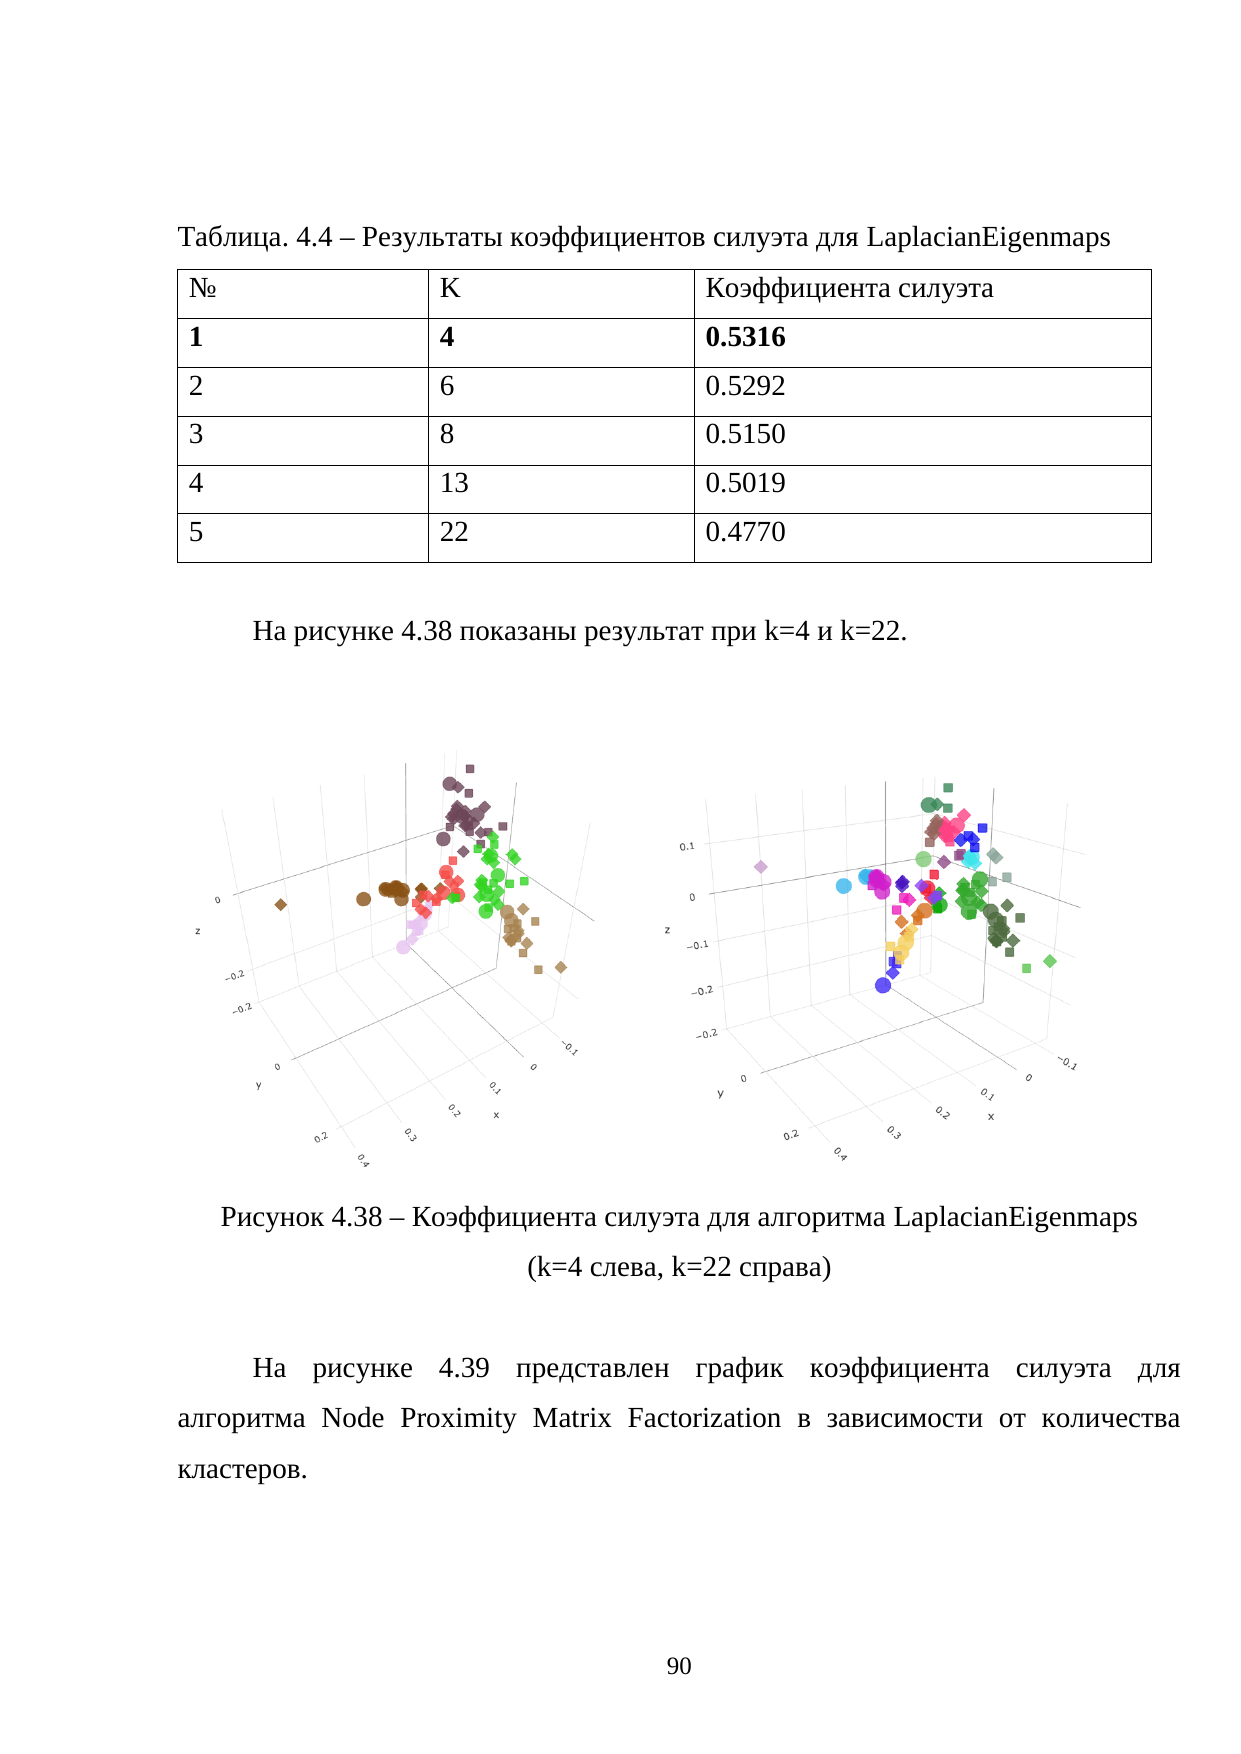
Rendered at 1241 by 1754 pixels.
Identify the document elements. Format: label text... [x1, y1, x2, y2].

text На рисунке 4.38 показаны результат при k=4 и k=22. [177, 613, 1181, 647]
table_cell 13 [429, 466, 694, 513]
picture [177, 714, 1149, 1185]
table_cell 1 [178, 319, 428, 367]
table_cell 6 [429, 368, 694, 416]
table_cell 0.5292 [695, 368, 1151, 416]
table_cell 0.4770 [695, 514, 1151, 562]
text Таблица. 4.4 – Результаты коэффициентов силуэта для LaplacianEigenmaps [177, 219, 1181, 252]
table_cell 0.5316 [695, 319, 1151, 367]
table_cell 0.5150 [695, 417, 1151, 464]
text На рисунке 4.39 представлен график коэффициента силуэта для алгоритма Node Proximity Matrix Factorization в зависимости от количества кластеров. [177, 1350, 1181, 1484]
table_cell 22 [429, 514, 694, 562]
table_cell 4 [178, 466, 428, 513]
table_header Коэффициента силуэта [695, 270, 1151, 318]
table_cell 5 [178, 514, 428, 562]
text (k=4 слева, k=22 справа) [177, 1249, 1181, 1283]
table_header K [429, 270, 694, 318]
table_cell 3 [178, 417, 428, 464]
table_cell 4 [429, 319, 694, 367]
table_cell 2 [178, 368, 428, 416]
table_cell 8 [429, 417, 694, 464]
table_header № [178, 270, 428, 318]
table_cell 0.5019 [695, 466, 1151, 513]
text Рисунок 4.38 – Коэффициента силуэта для алгоритма LaplacianEigenmaps [177, 1199, 1181, 1233]
